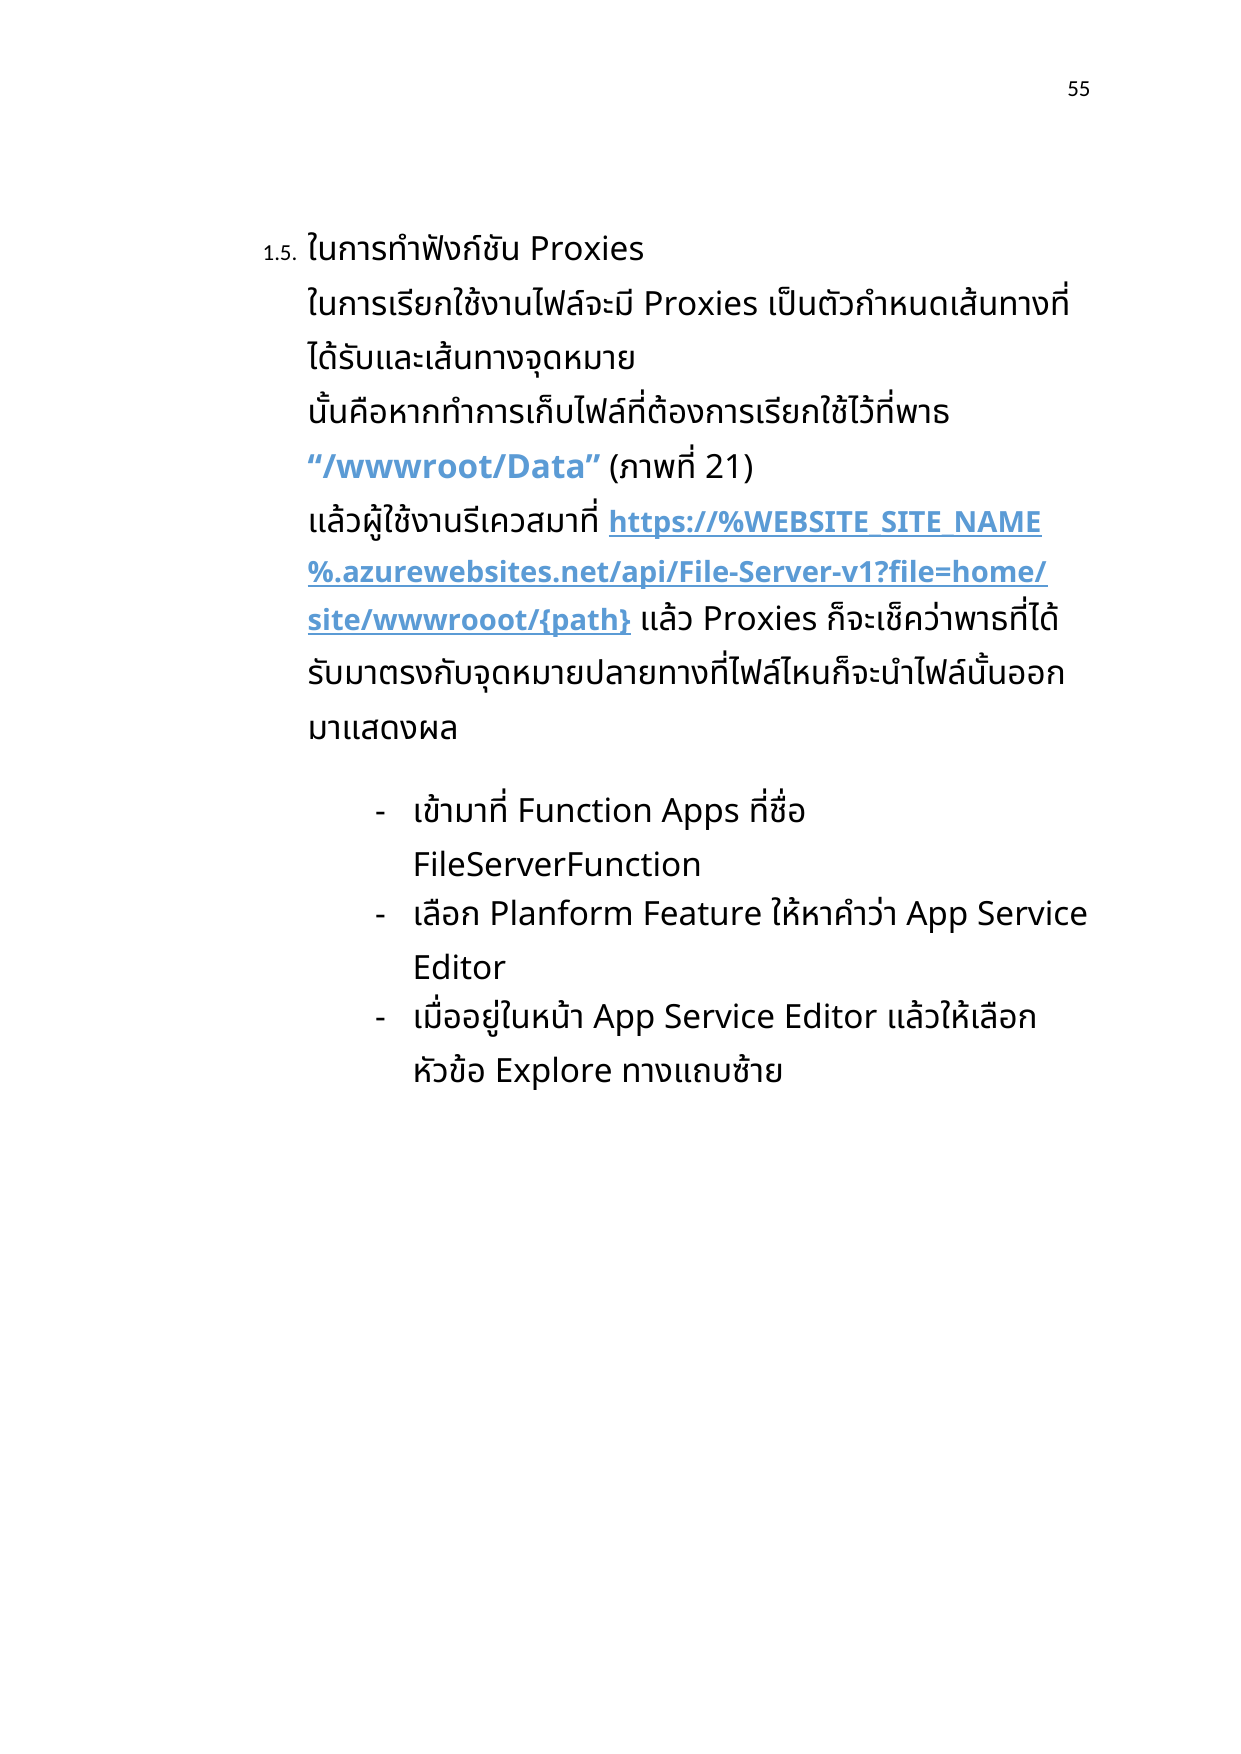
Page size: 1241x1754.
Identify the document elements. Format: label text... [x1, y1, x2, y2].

list ในการทำฟังก์ชัน Proxies [262, 225, 1090, 276]
list เลือก Planform Feature ให้หาคำว่า App Service Editor [375, 889, 1090, 989]
list เมื่ออยู่ในหน้า App Service Editor แล้วให้เลือกหัวข้อ Explore ทางแถบซ้าย [375, 993, 1090, 1098]
list ในการเรียกใช้งานไฟล์จะมี Proxies เป็นตัวกำหนดเส้นทางที่ได้รับและเส้นทางจุดหมาย นั้นคือหากทำการเก็บไฟล์ที่ต้องการเรียกใช้ไว้ที่พาธ “/wwwroot/Data” (ภาพที่ 21) แล้วผู้ใช้งานรีเควสมาที่ https://%WEBSITE_SITE_NAME%.azurewebsites.net/api/File-Server-v1?file=home/site/wwwrooot/{path} แล้ว Proxies ก็จะเช็คว่าพาธที่ได้รับมาตรงกับจุดหมายปลายทางที่ไฟล์ไหนก็จะนำไฟล์นั้นออกมาแสดงผล [307, 279, 1090, 784]
list เข้ามาที่ Function Apps ที่ชื่อ FileServerFunction [375, 786, 1090, 886]
